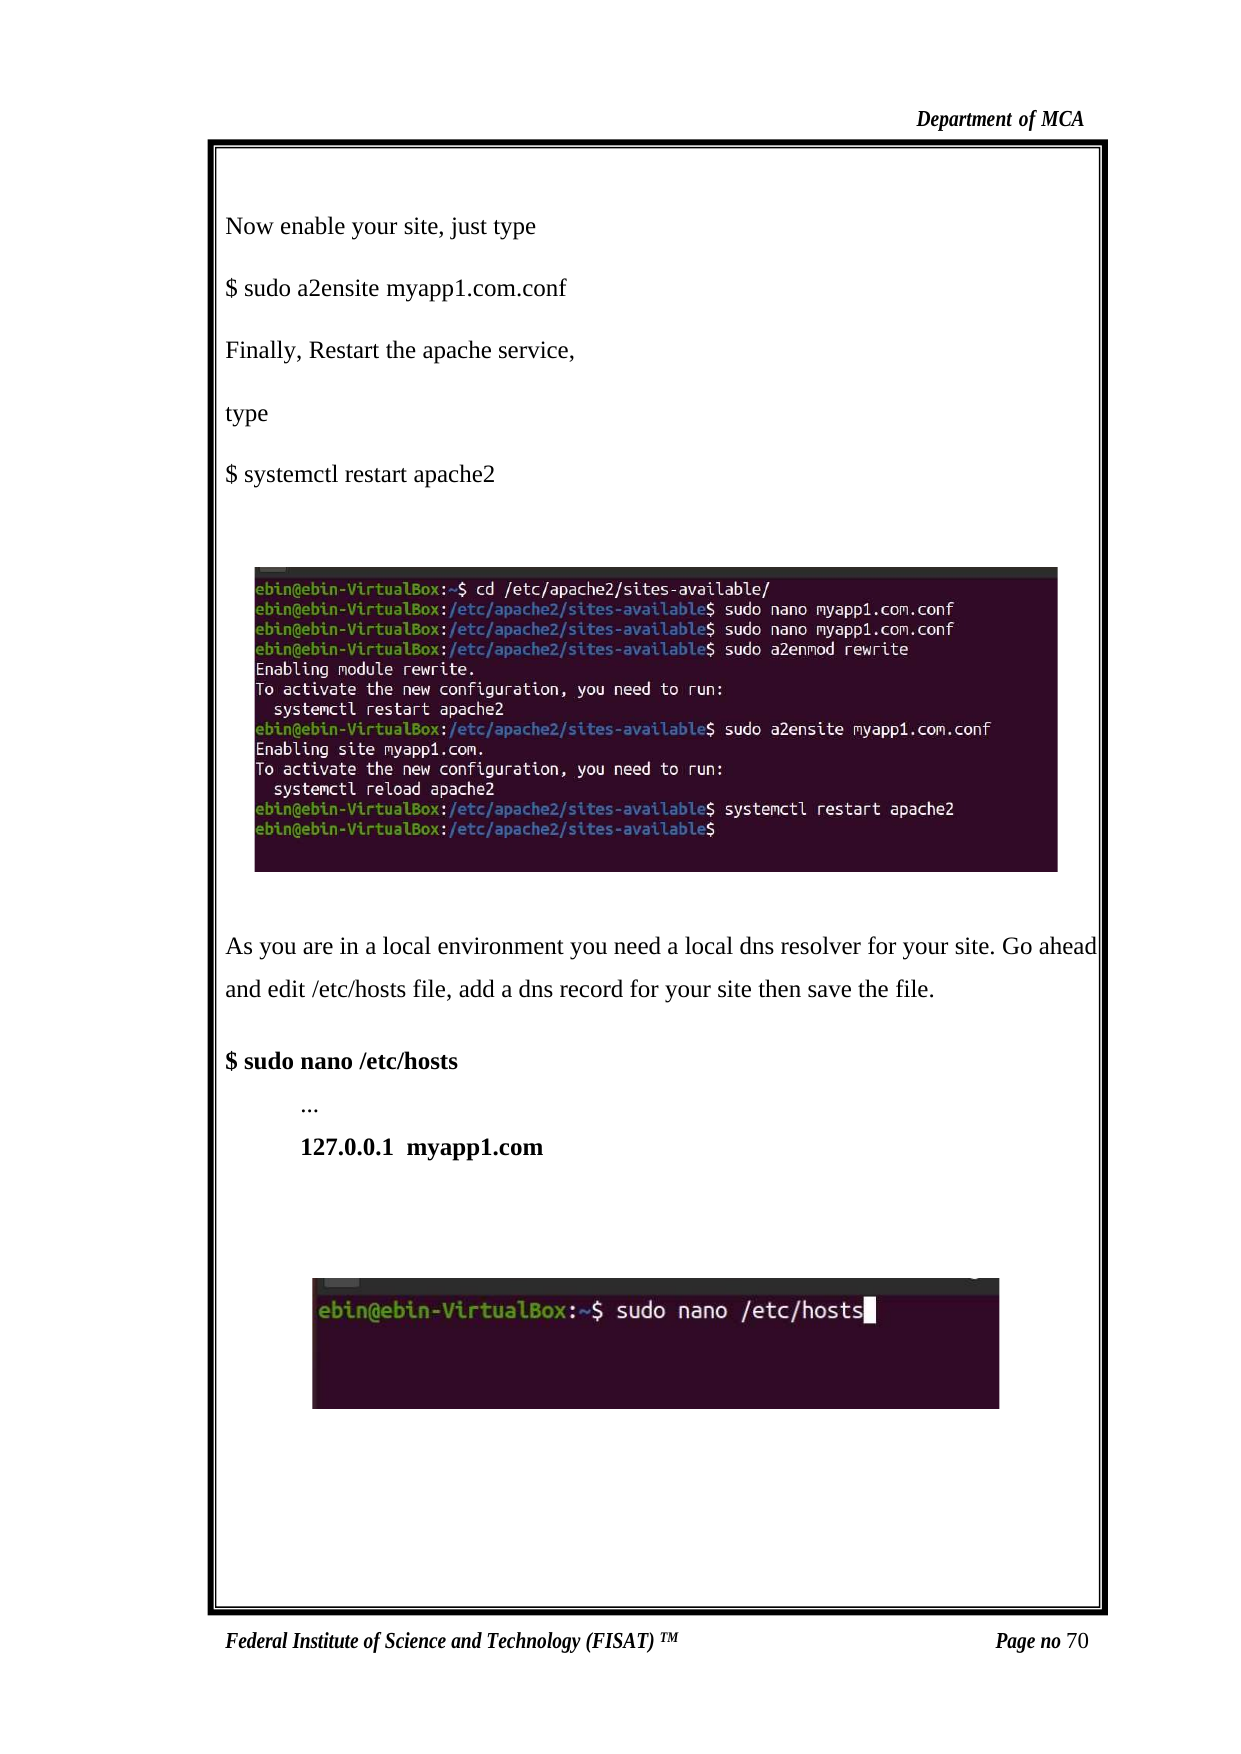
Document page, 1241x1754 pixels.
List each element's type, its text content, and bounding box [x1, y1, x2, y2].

text As you are in a local environment you need a local dns resolver for your site. Go ahead and edit /etc/hosts file, add a dns record for your site then save the file. [225, 931, 1105, 1003]
text Now enable your site, just type [225, 211, 1105, 240]
picture [312, 1278, 1000, 1409]
text $ sudo a2ensite myapp1.com.conf Finally, Restart the apache service, type [225, 273, 624, 426]
picture [254, 567, 1058, 872]
text ... [300, 1089, 1105, 1118]
subtitle 127.0.0.1 myapp1.com [300, 1132, 1105, 1161]
text $ systemctl restart apache2 [225, 460, 1105, 488]
subtitle $ sudo nano /etc/hosts [225, 1046, 1105, 1075]
